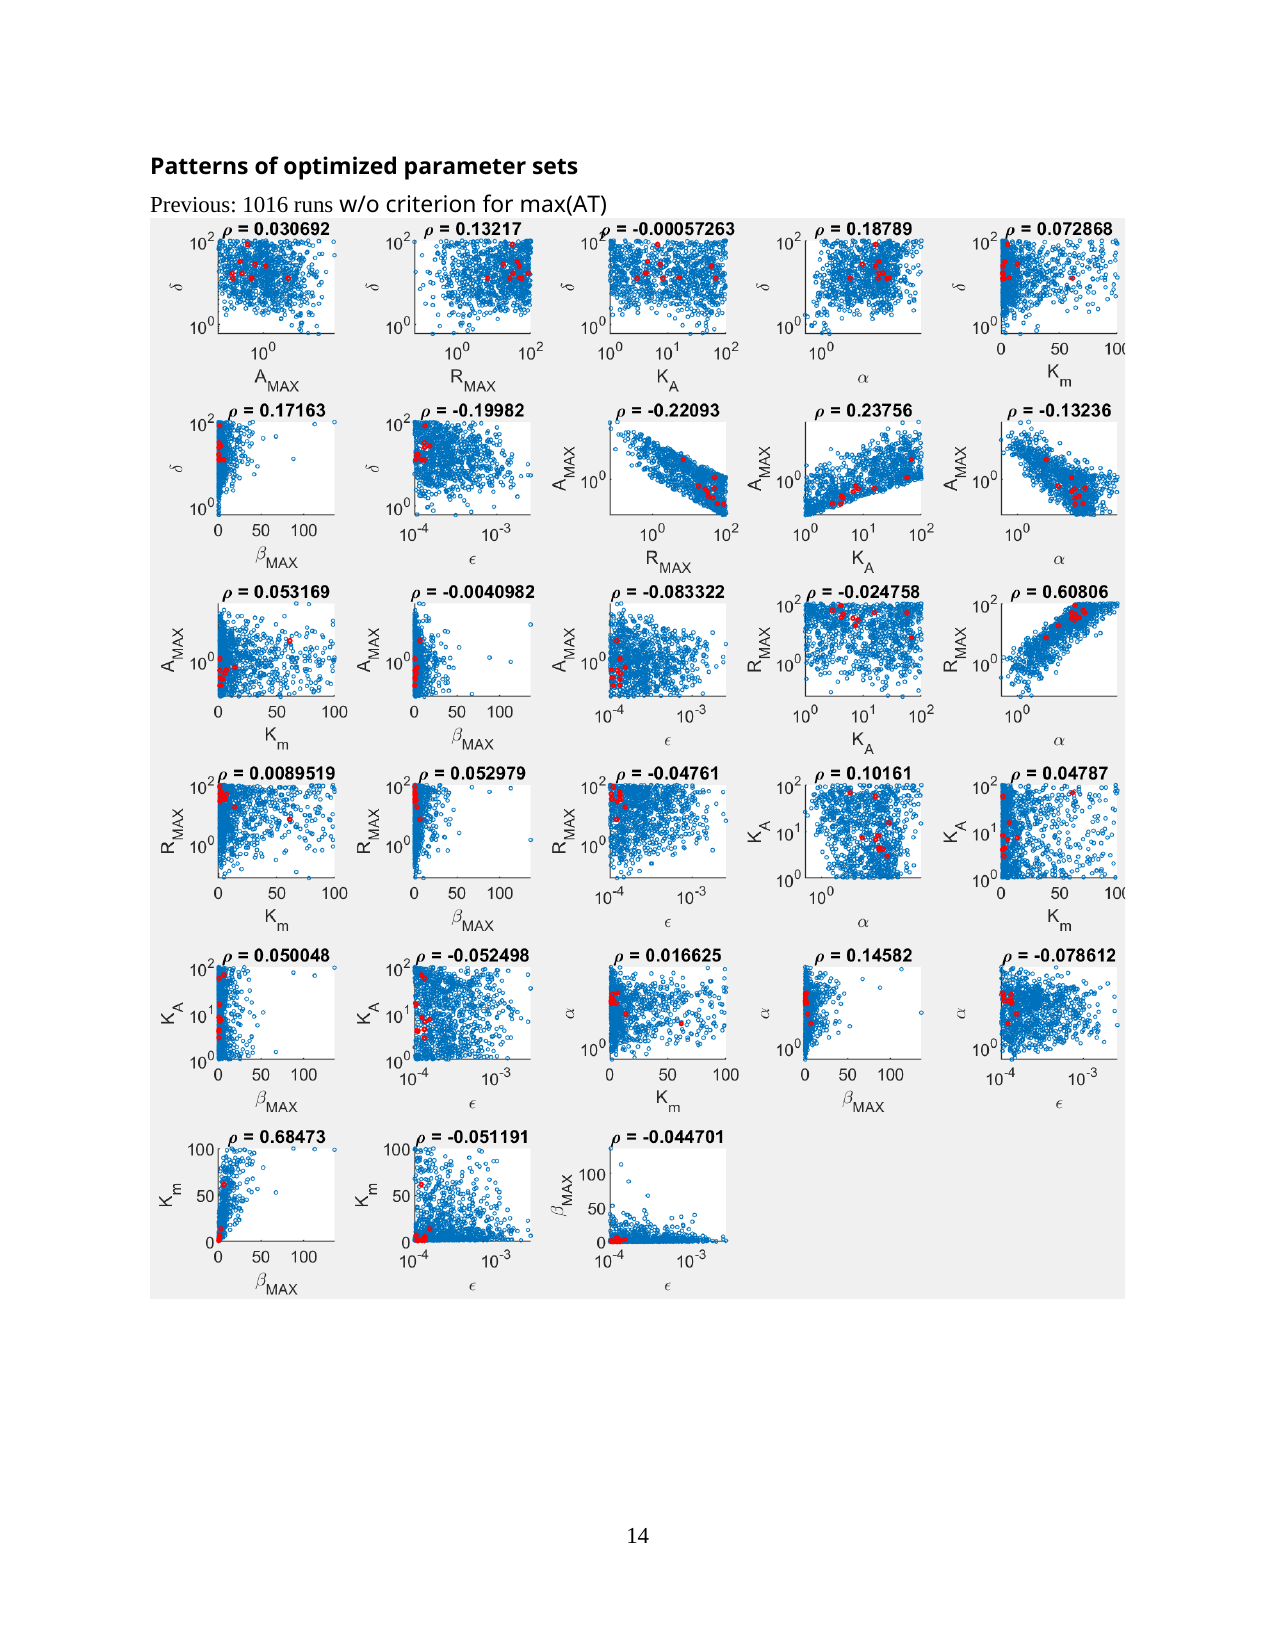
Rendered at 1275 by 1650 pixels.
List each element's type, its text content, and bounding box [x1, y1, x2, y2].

picture [150, 218, 1125, 1299]
text Previous: 1016 runs w/o criterion for max(AT) [150, 187, 1125, 218]
subtitle Patterns of optimized parameter sets [150, 150, 1125, 181]
